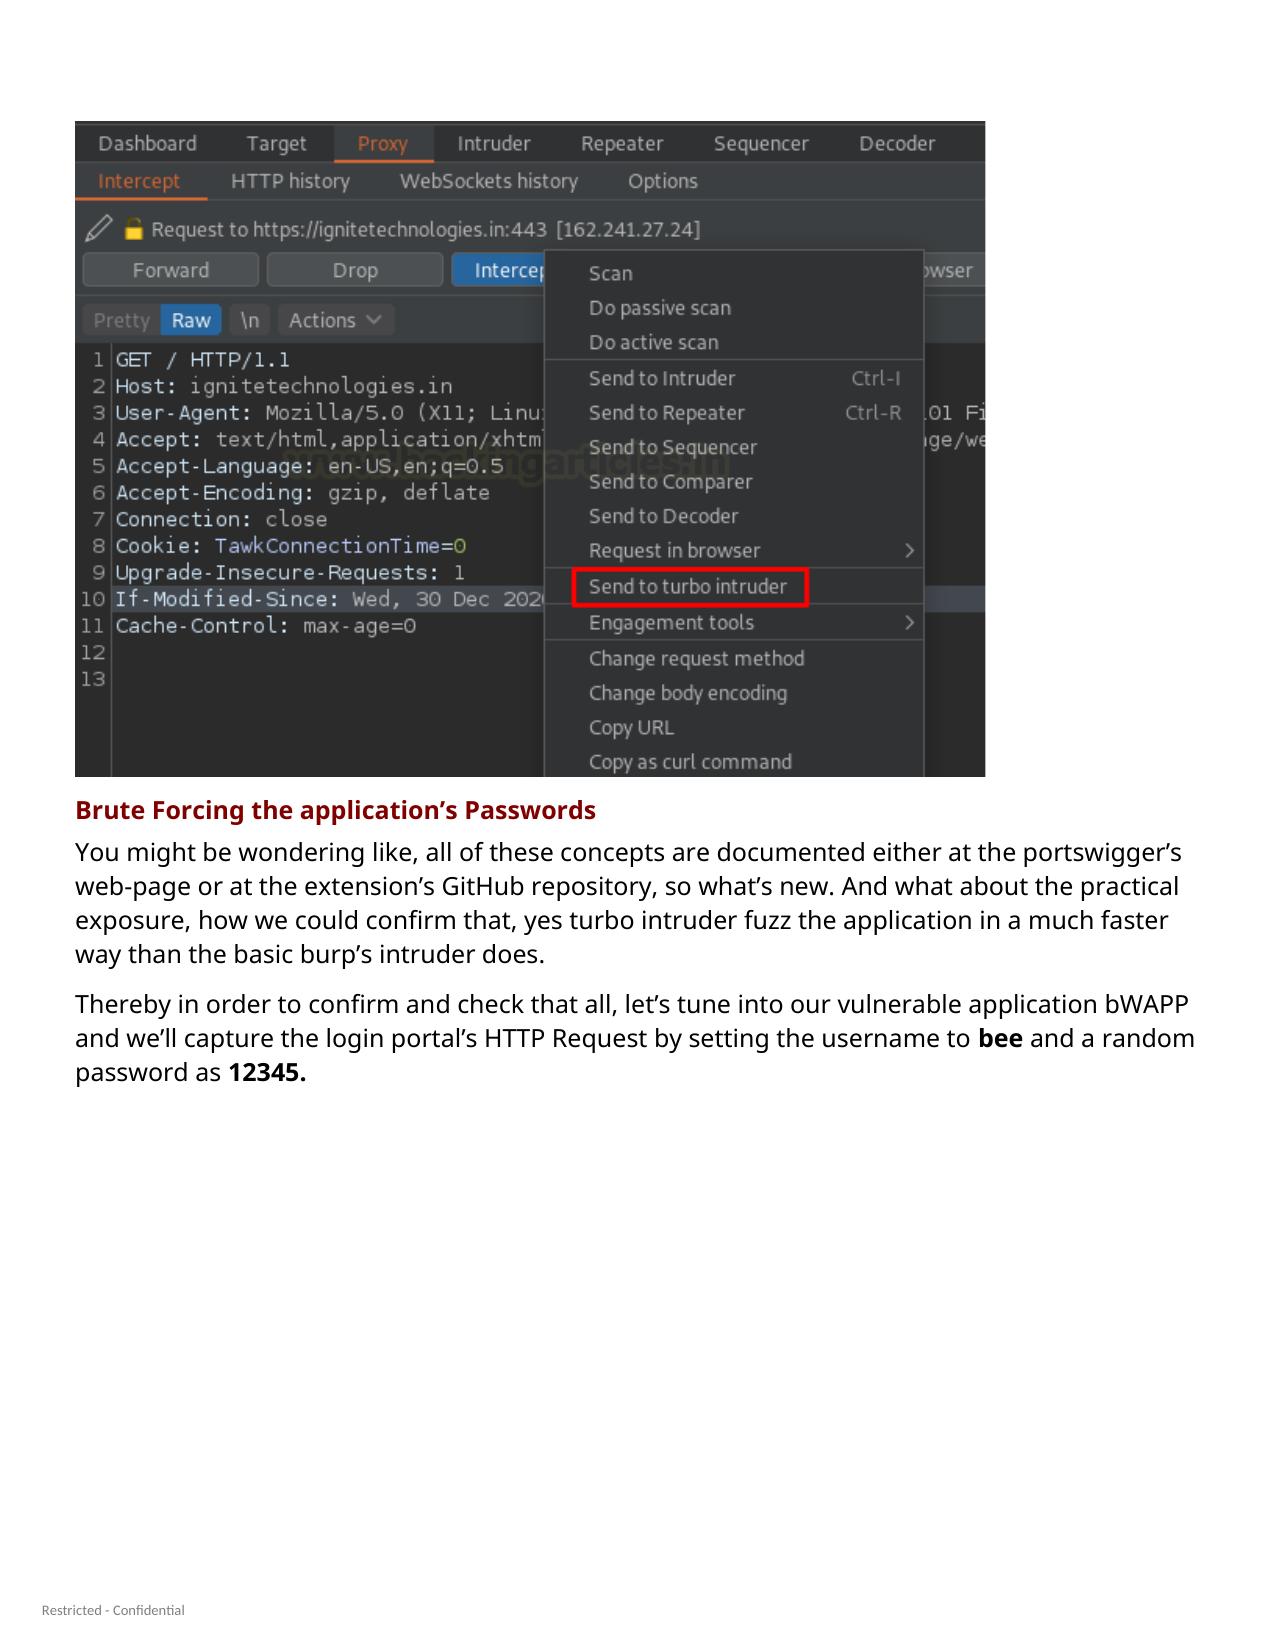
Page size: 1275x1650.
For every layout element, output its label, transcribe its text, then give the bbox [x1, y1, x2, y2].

subtitle Brute Forcing the application’s Passwords [75, 793, 1200, 827]
picture [75, 121, 986, 777]
text Thereby in order to confirm and check that all, let’s tune into our vulnerable application bWAPP and we’ll capture the login portal’s HTTP Request by setting the username to bee and a random password as 12345. [75, 986, 1200, 1088]
text You might be wondering like, all of these concepts are documented either at the portswigger’s web-page or at the extension’s GitHub repository, so what’s new. And what about the practical exposure, how we could confirm that, yes turbo intruder fuzz the application in a much faster way than the basic burp’s intruder does. [75, 834, 1200, 971]
